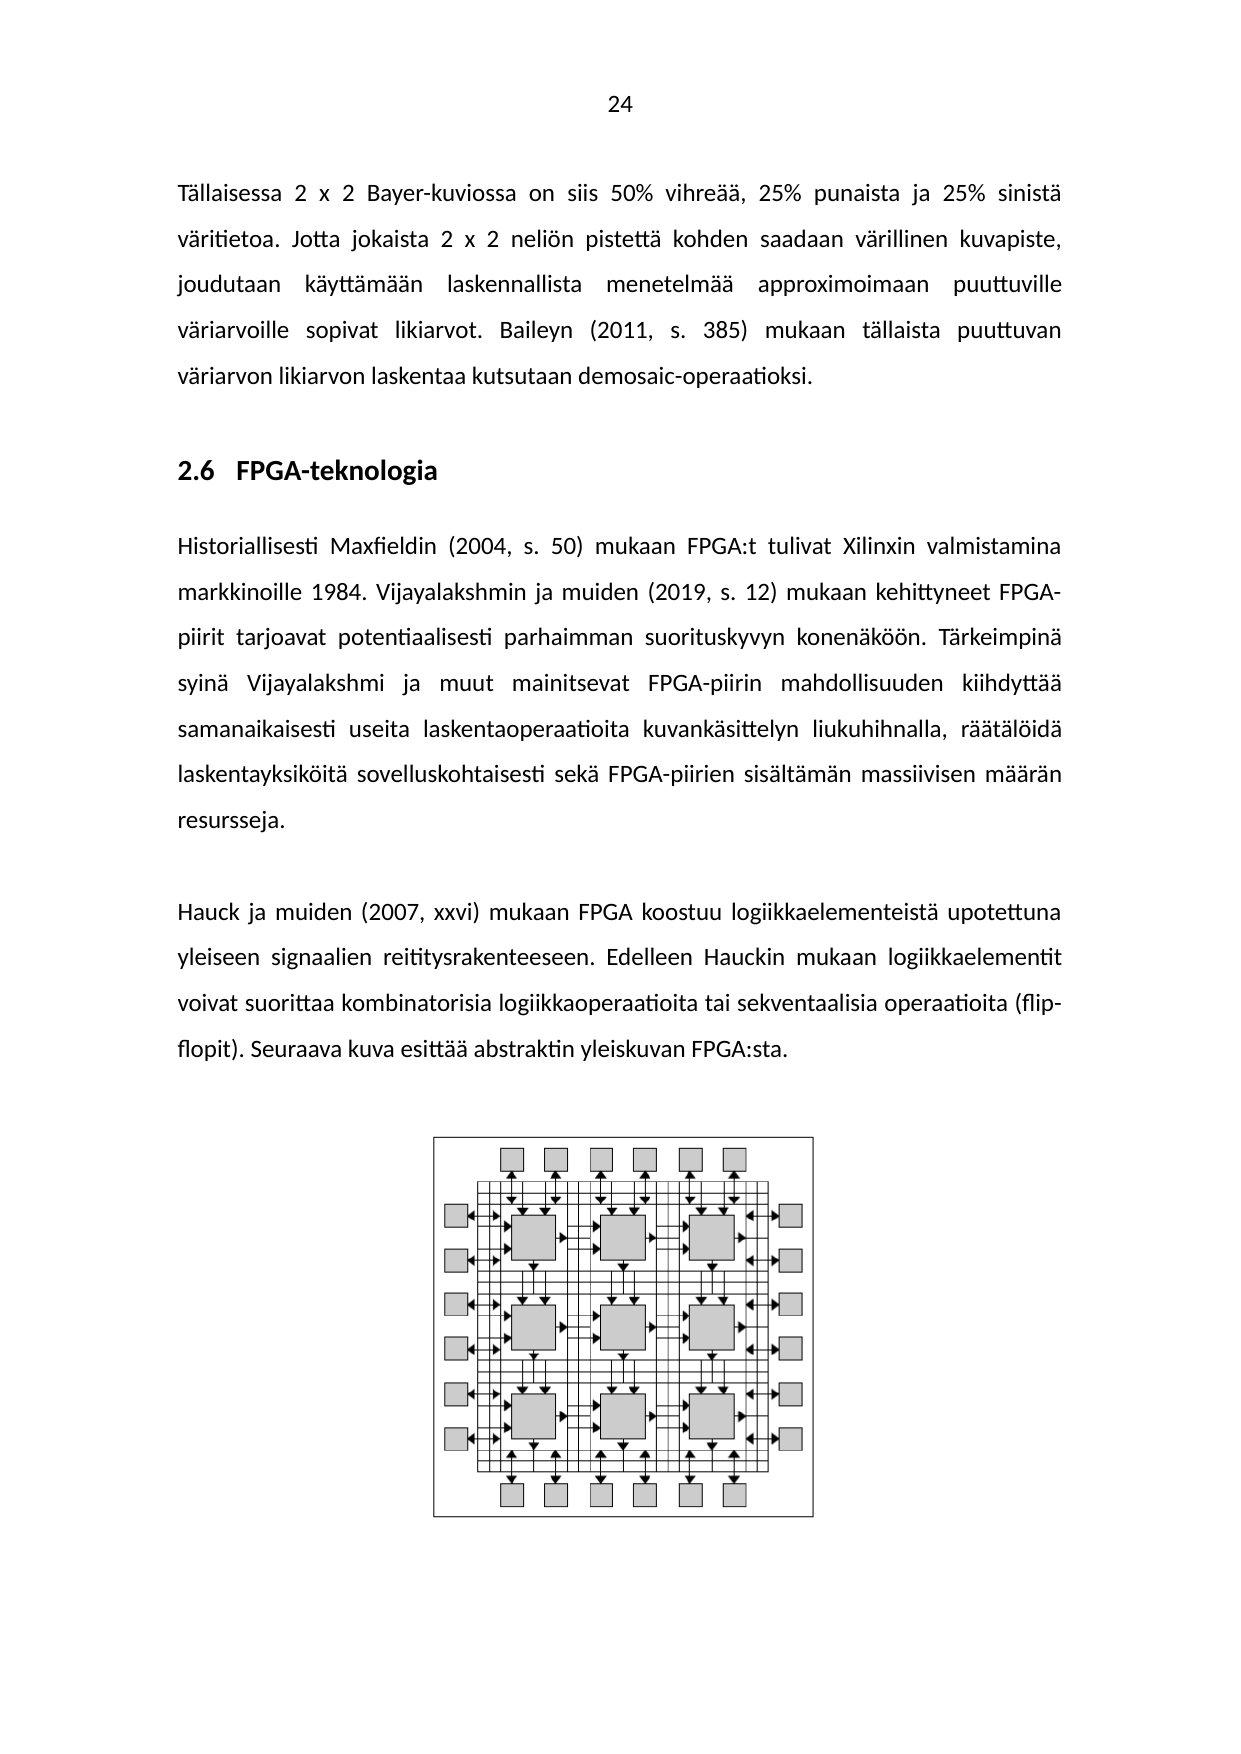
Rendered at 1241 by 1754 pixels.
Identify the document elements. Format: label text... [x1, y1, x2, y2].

picture [416, 1124, 824, 1527]
text Tällaisessa 2 x 2 Bayer-kuviossa on siis 50% vihreää, 25% punaista ja 25% sinistä väritietoa. Jotta jokaista 2 x 2 neliön pistettä kohden saadaan värillinen kuvapiste, joudutaan käyttämään laskennallista menetelmää approximoimaan puuttuville väriarvoille sopivat likiarvot. Baileyn (2011, s. 385) mukaan tällaista puuttuvan väriarvon likiarvon laskentaa kutsutaan demosaic-operaatioksi. [177, 177, 1063, 391]
subtitle FPGA-teknologia [177, 452, 1063, 487]
text Hauck ja muiden (2007, xxvi) mukaan FPGA koostuu logiikkaelementeistä upotettuna yleiseen signaalien reititysrakenteeseen. Edelleen Hauckin mukaan logiikkaelementit voivat suorittaa kombinatorisia logiikkaoperaatioita tai sekventaalisia operaatioita (flip-flopit). Seuraava kuva esittää abstraktin yleiskuvan FPGA:sta. [177, 896, 1063, 1063]
text Historiallisesti Maxfieldin (2004, s. 50) mukaan FPGA:t tulivat Xilinxin valmistamina markkinoille 1984. Vijayalakshmin ja muiden (2019, s. 12) mukaan kehittyneet FPGA-piirit tarjoavat potentiaalisesti parhaimman suorituskyvyn konenäköön. Tärkeimpinä syinä Vijayalakshmi ja muut mainitsevat FPGA-piirin mahdollisuuden kiihdyttää samanaikaisesti useita laskentaoperaatioita kuvankäsittelyn liukuhihnalla, räätälöidä laskentayksiköitä sovelluskohtaisesti sekä FPGA-piirien sisältämän massiivisen määrän resursseja. [177, 530, 1063, 835]
